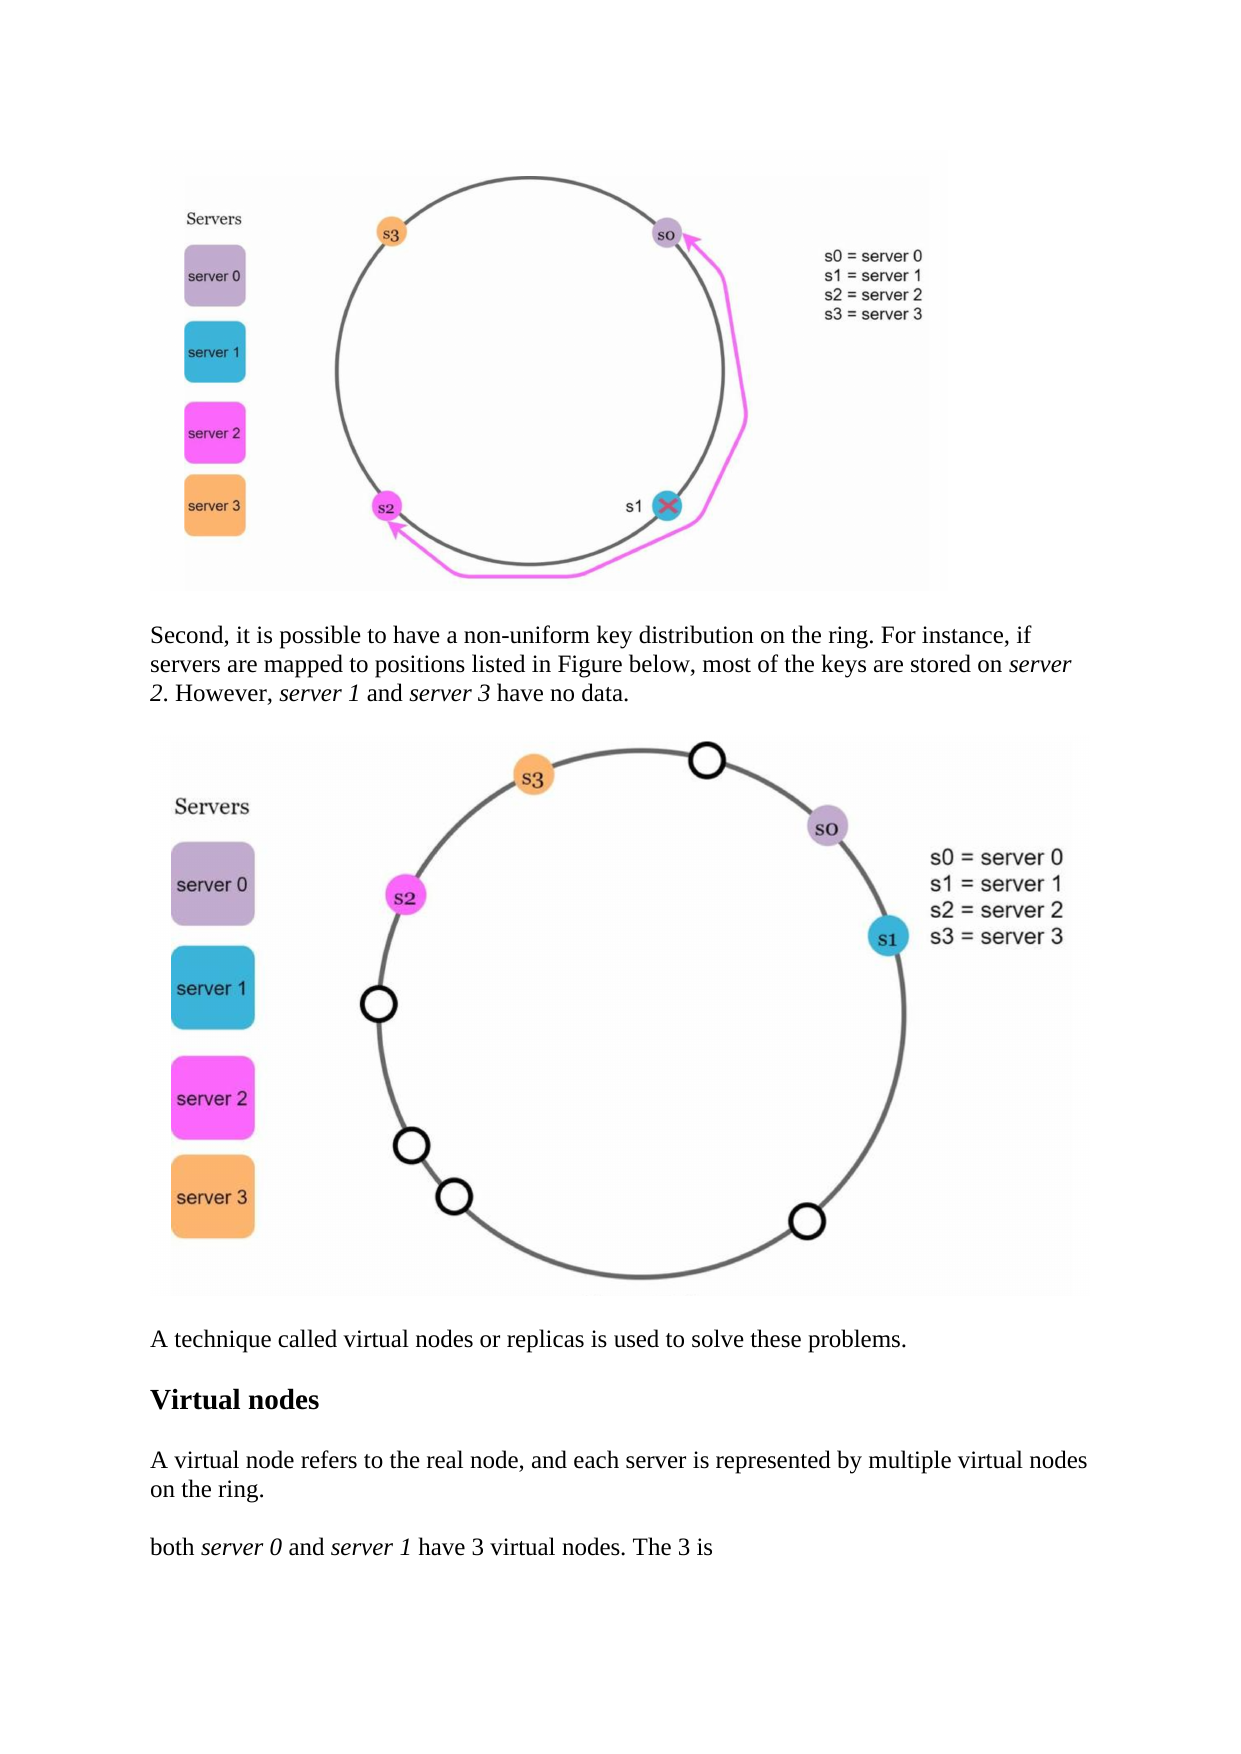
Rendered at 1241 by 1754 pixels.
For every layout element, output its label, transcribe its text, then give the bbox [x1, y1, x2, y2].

picture [150, 150, 948, 591]
text A technique called virtual nodes or replicas is used to solve these problems. [150, 1324, 1090, 1353]
text Second, it is possible to have a non-uniform key distribution on the ring. For instance, if servers are mapped to positions listed in Figure below, most of the keys are stored on server 2. However, server 1 and server 3 have no data. [150, 620, 1090, 706]
text Virtual nodes [150, 1382, 1090, 1416]
text both server 0 and server 1 have 3 virtual nodes. The 3 is [150, 1532, 1090, 1560]
text A virtual node refers to the real node, and each server is represented by multiple virtual nodes on the ring. [150, 1445, 1090, 1502]
picture [150, 735, 1091, 1296]
